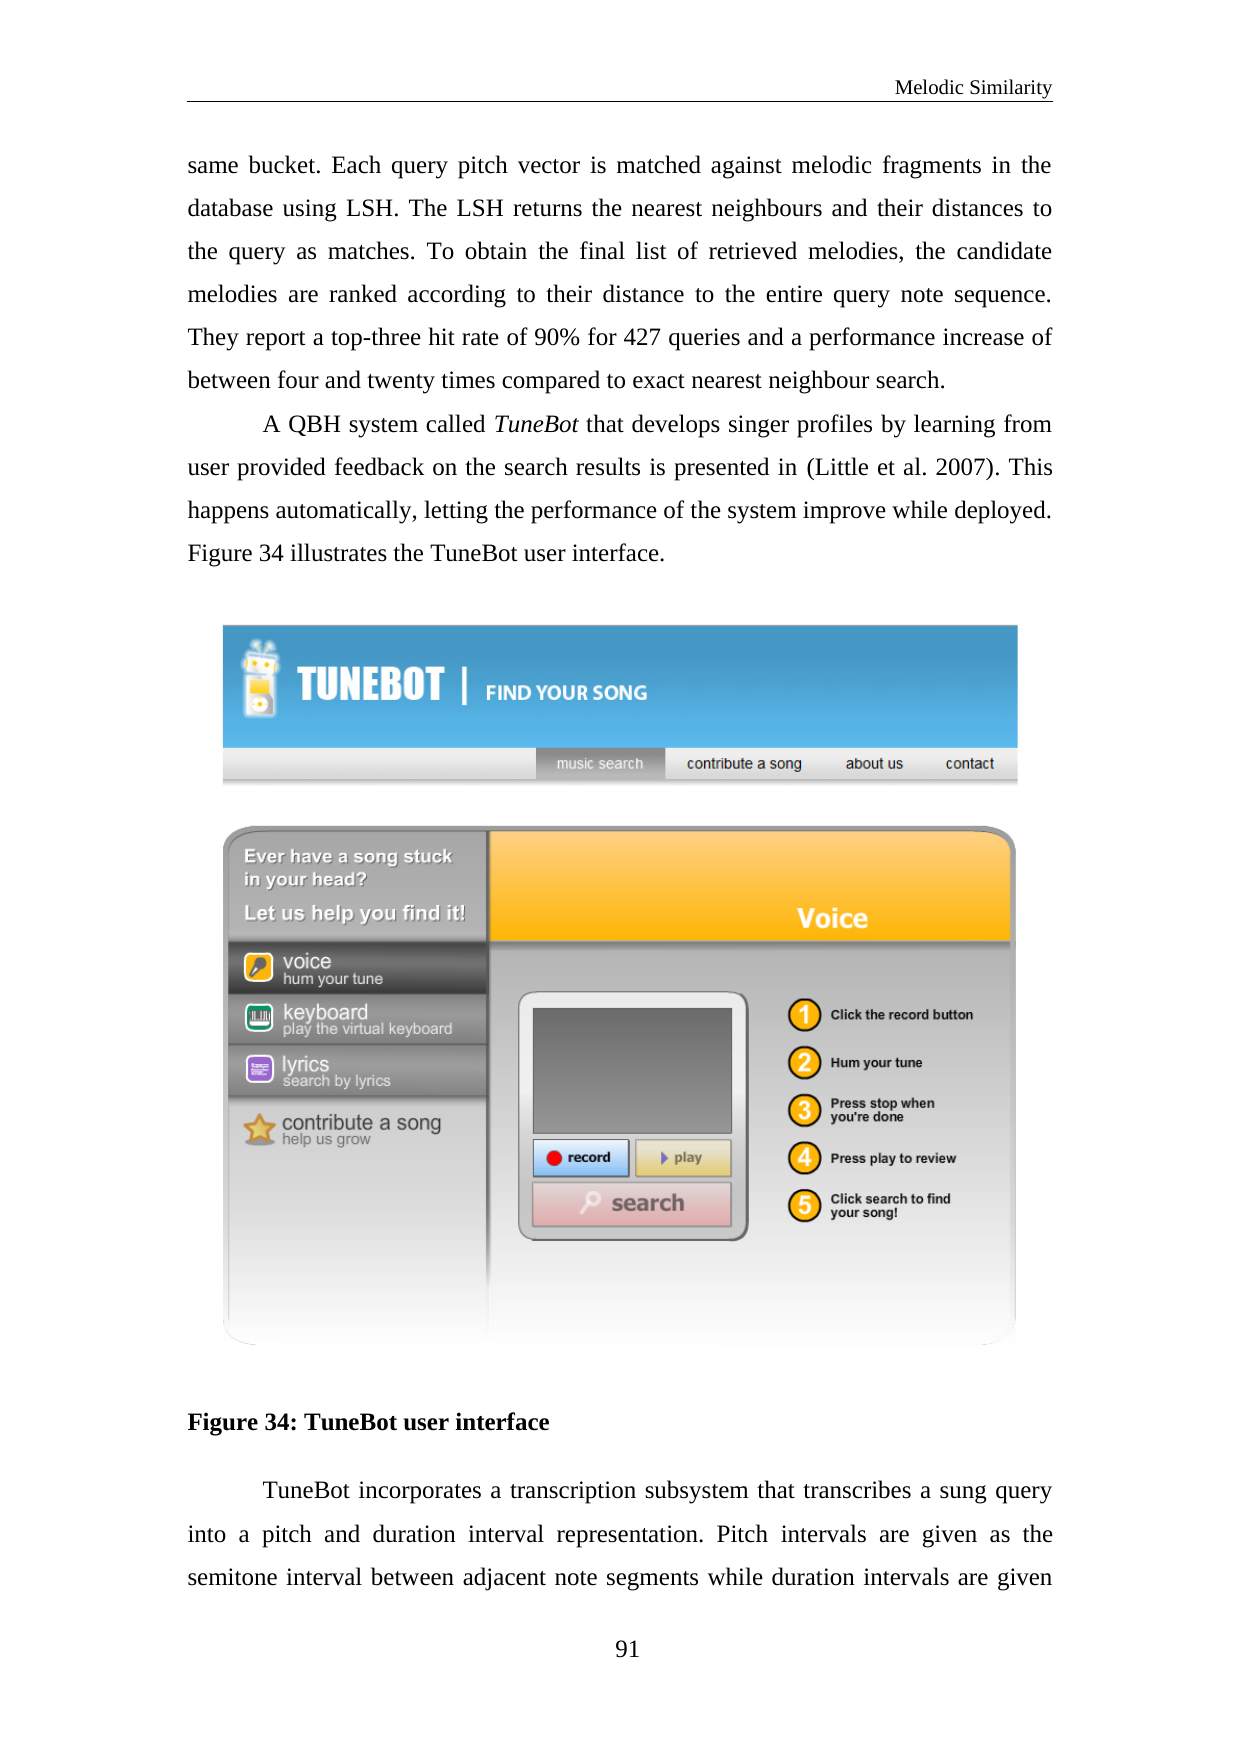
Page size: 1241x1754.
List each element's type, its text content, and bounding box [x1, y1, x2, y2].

text A QBH system called TuneBot that develops singer profiles by learning from user provided feedback on the search results is presented in (Little et al. 2007). This happens automatically, letting the performance of the system improve while deployed. Figure 34 illustrates the TuneBot user interface. [187, 409, 1053, 567]
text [187, 150, 1053, 394]
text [187, 1476, 1053, 1591]
picture [222, 624, 1018, 1395]
